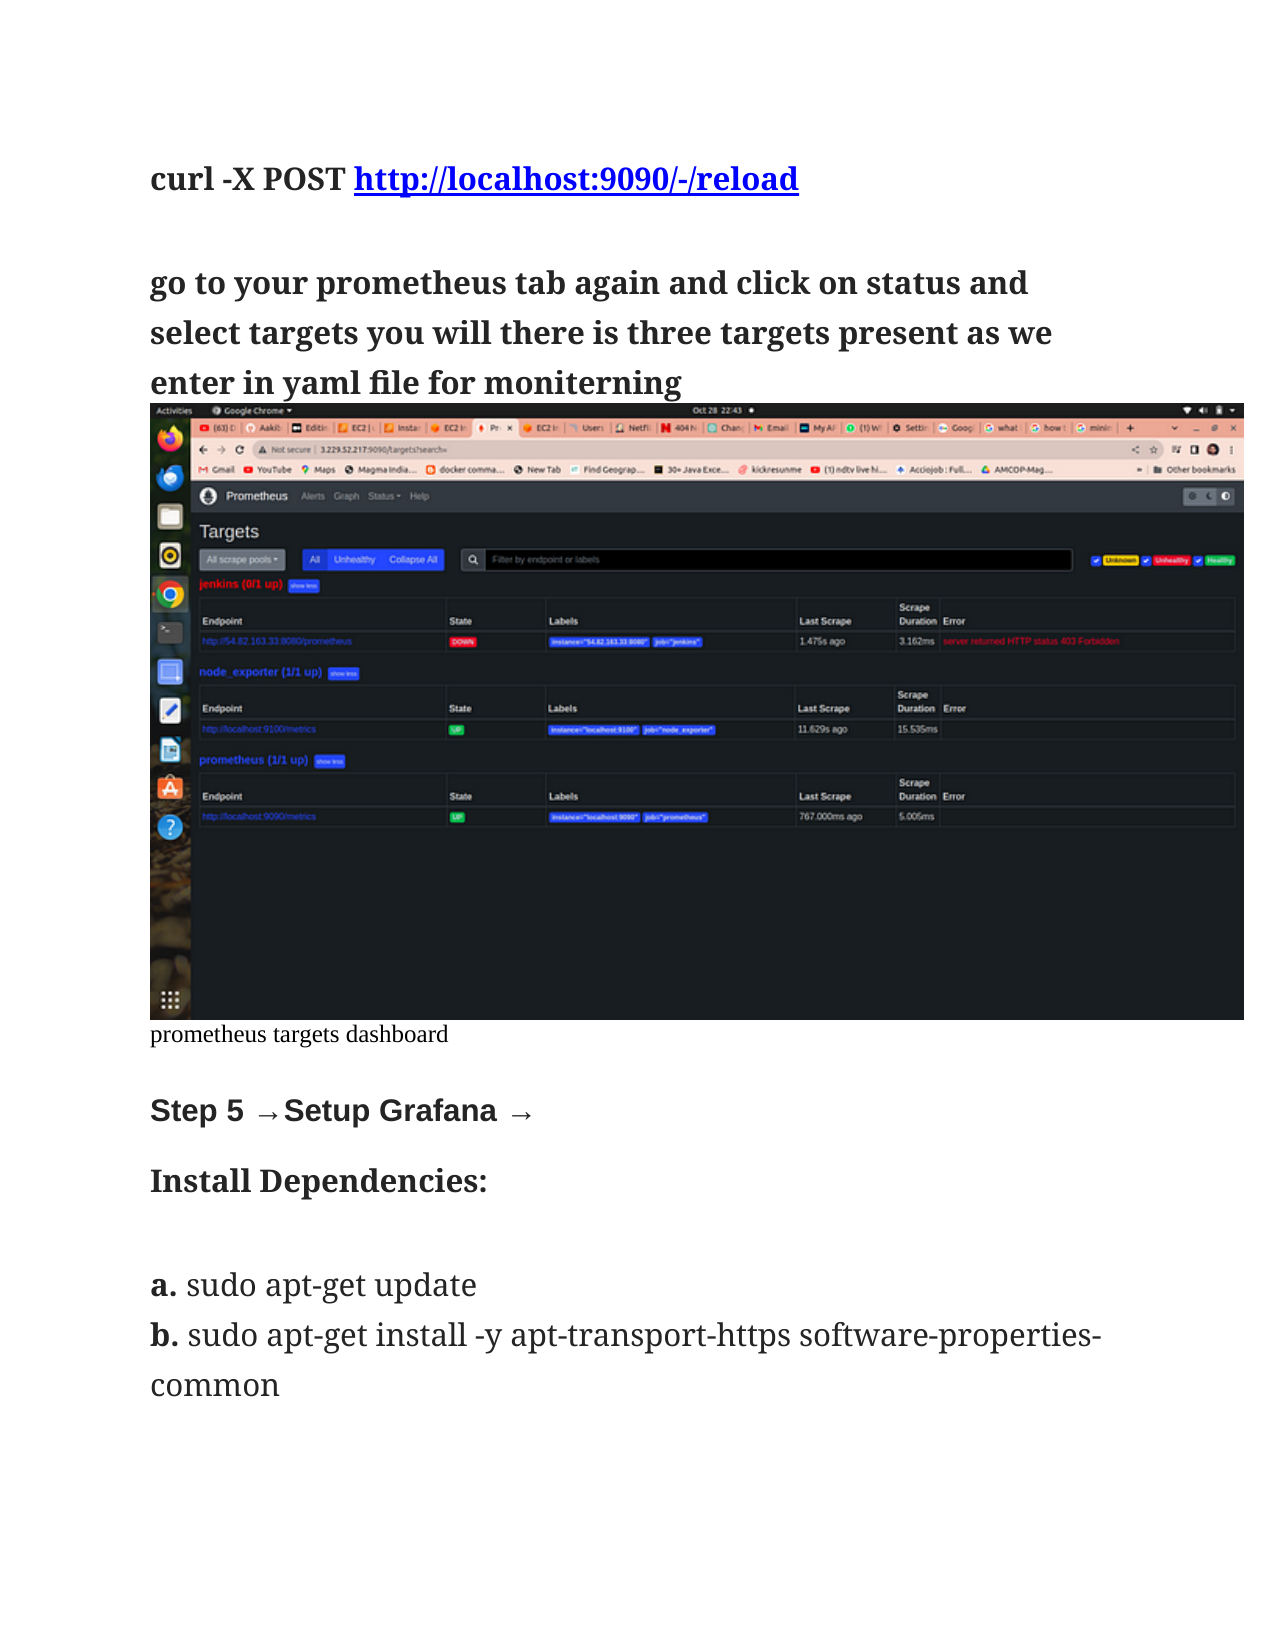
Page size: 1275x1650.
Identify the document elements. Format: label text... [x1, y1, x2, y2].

text go to your prometheus tab again and click on status and select targets you will there is three targets present as we enter in yaml file for moniterning [150, 253, 1125, 403]
text Step 5 →Setup Grafana → [150, 1091, 1125, 1128]
picture [150, 403, 1244, 1020]
text Install Dependencies: [150, 1152, 1125, 1202]
text curl -X POST http://localhost:9090/-/reload [150, 150, 1125, 200]
text prometheus targets dashboard [150, 1020, 1125, 1048]
text a. sudo apt-get update b. sudo apt-get install -y apt-transport-https software-properties-common [150, 1256, 1125, 1406]
